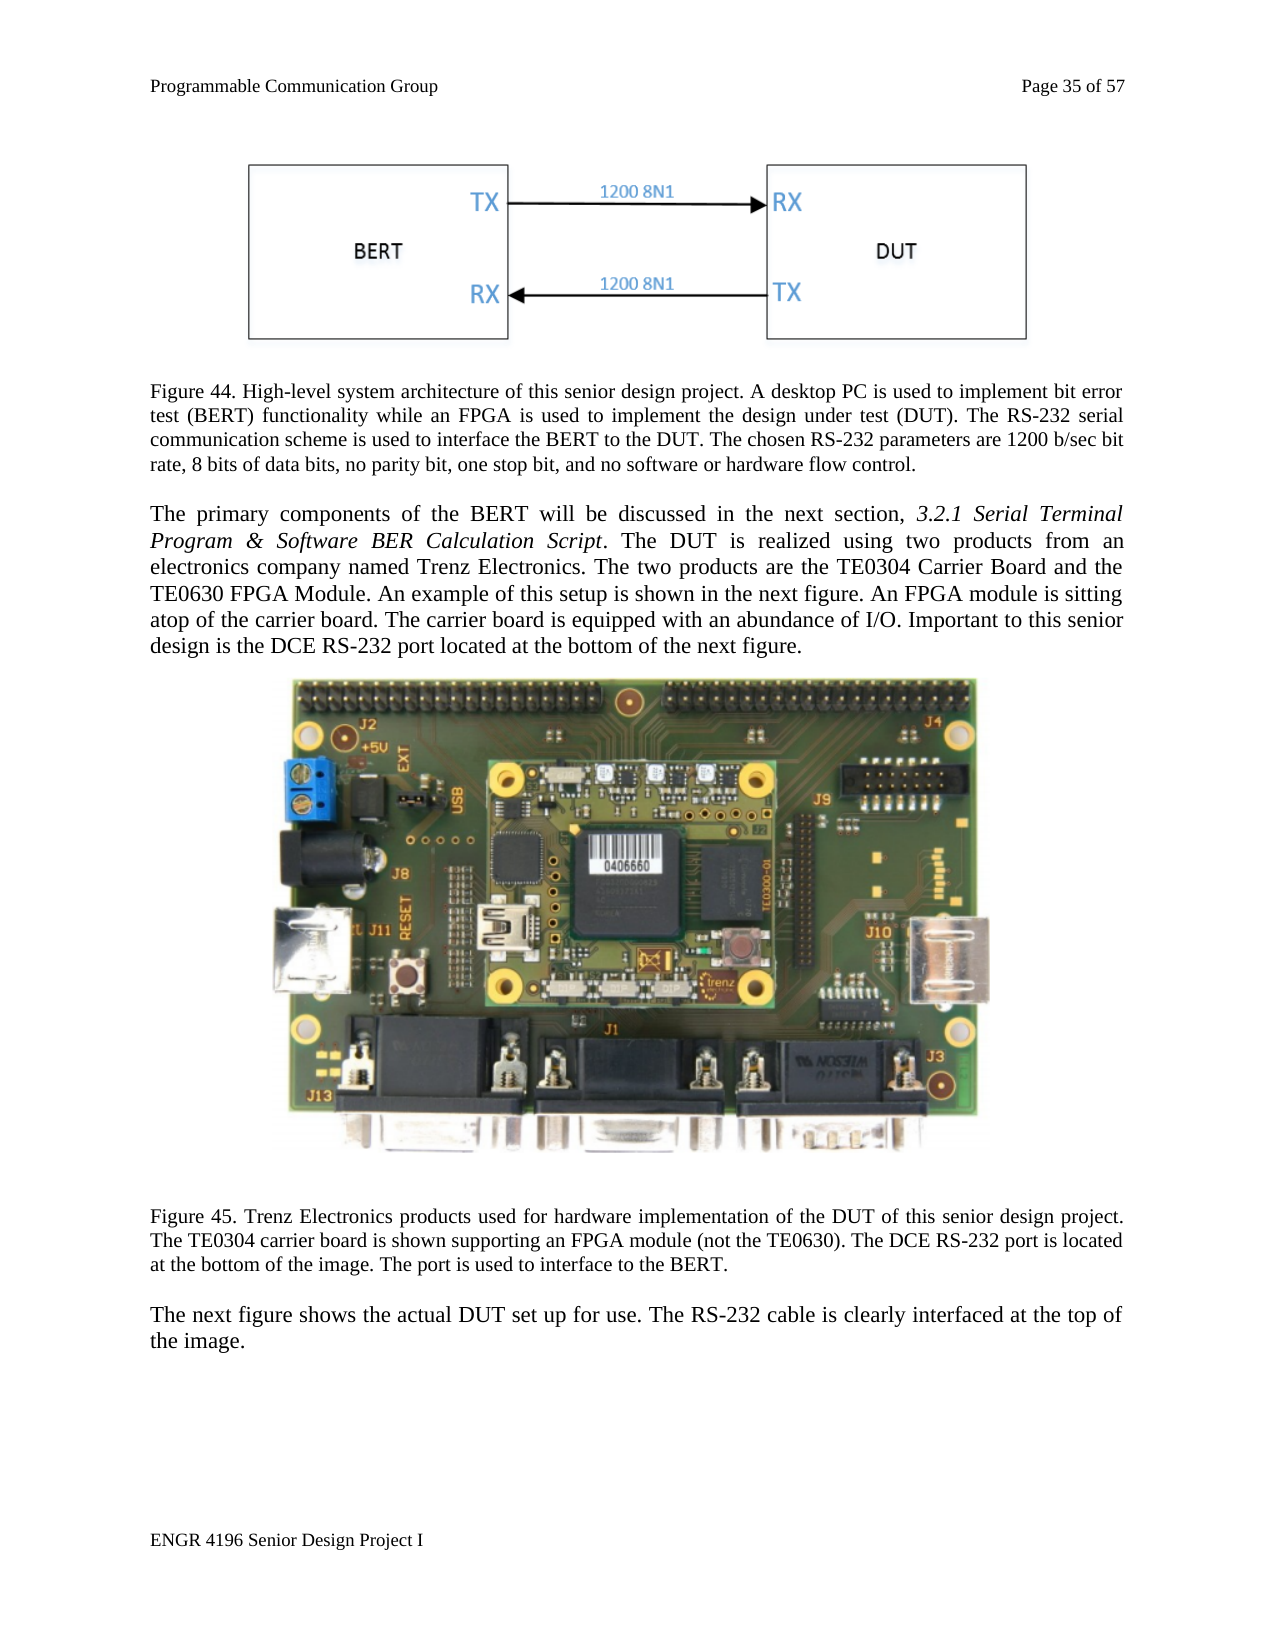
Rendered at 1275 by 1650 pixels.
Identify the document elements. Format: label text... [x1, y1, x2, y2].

text The next figure shows the actual DUT set up for use. The RS-232 cable is clearly interfaced at the top of the image. [150, 1301, 1125, 1354]
picture [236, 150, 1039, 355]
text Figure 45. Trenz Electronics products used for hardware implementation of the DUT of this senior design project. The TE0304 carrier board is shown supporting an FPGA module (not the TE0630). The DCE RS-232 port is located at the bottom of the image. The port is used to interface to the BERT. [150, 1204, 1125, 1276]
text The primary components of the BERT will be discussed in the next section, 3.2.1 Serial Terminal Program & Software BER Calculation Script. The DUT is realized using two products from an electronics company named Trenz Electronics. The two products are the TE0304 Carrier Board and the TE0630 FPGA Module. An example of this setup is shown in the next figure. An FPGA module is sitting atop of the carrier board. The carrier board is equipped with an abundance of I/O. Important to this senior design is the DCE RS-232 port located at the bottom of the next figure. [150, 501, 1125, 659]
picture [260, 658, 1015, 1179]
text Figure 44. High-level system architecture of this senior design project. A desktop PC is used to implement bit error test (BERT) functionality while an FPGA is used to implement the design under test (DUT). The RS-232 serial communication scheme is used to interface the BERT to the DUT. The chosen RS-232 parameters are 1200 b/sec bit rate, 8 bits of data bits, no parity bit, one stop bit, and no software or hardware flow control. [150, 379, 1125, 476]
